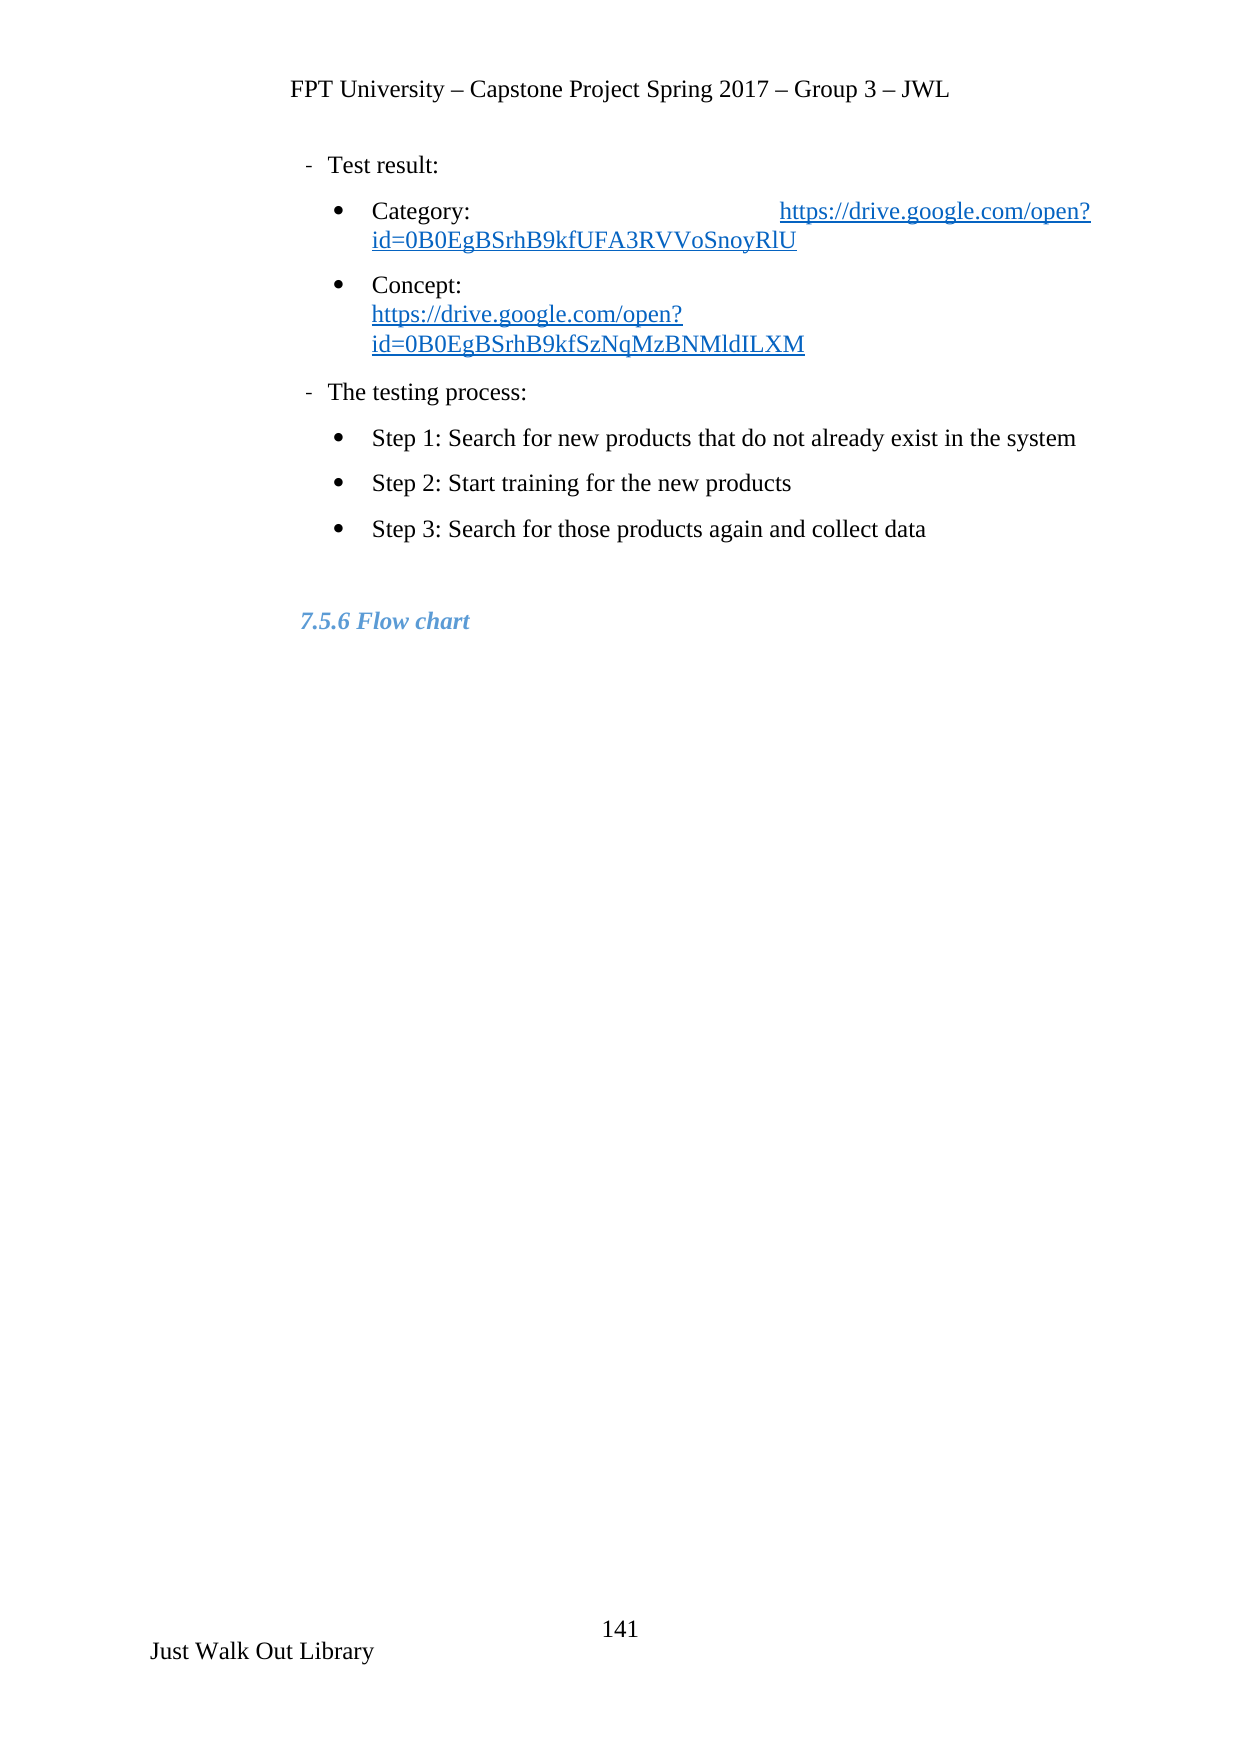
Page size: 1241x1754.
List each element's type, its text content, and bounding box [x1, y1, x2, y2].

text https://drive.google.com/open?id=0B0EgBSrhB9kfSzNqMzBNMldILXM [371, 299, 1090, 358]
list Test result: [304, 150, 1090, 179]
list Step 1: Search for new products that do not already exist in the system [334, 423, 1090, 452]
subtitle Flow chart [300, 606, 1090, 635]
list The testing process: [304, 377, 1090, 406]
list Concept: [334, 270, 1090, 299]
list Step 2: Start training for the new products [334, 468, 1090, 497]
list Step 3: Search for those products again and collect data [334, 514, 1090, 542]
list Category: https://drive.google.com/open?id=0B0EgBSrhB9kfUFA3RVVoSnoyRlU [334, 196, 1090, 254]
